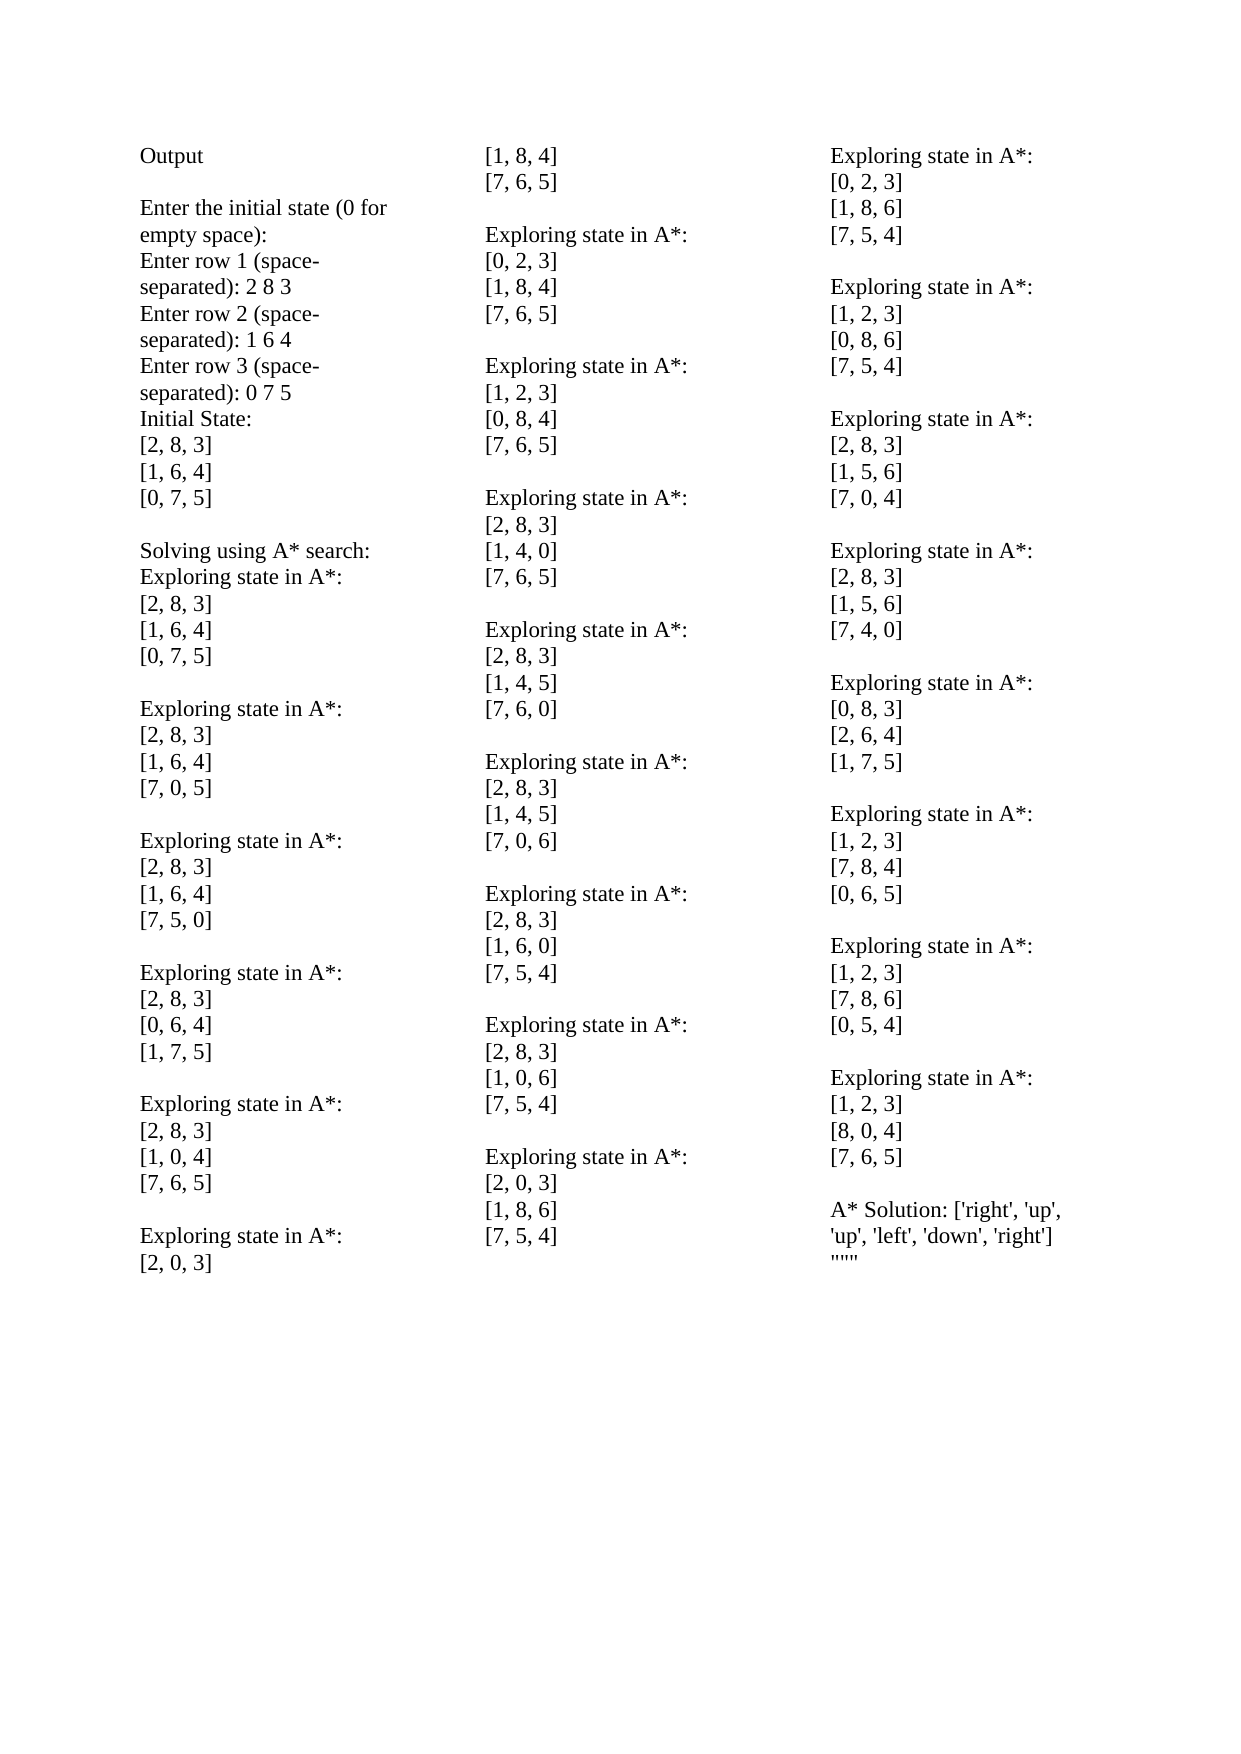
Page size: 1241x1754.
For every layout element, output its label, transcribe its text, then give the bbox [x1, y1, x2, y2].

text Exploring state in A*: [830, 273, 1101, 300]
text Exploring state in A*: [830, 405, 1101, 432]
text [7, 5, 4] [830, 352, 1101, 379]
text Enter row 1 (space-separated): 2 8 3 [139, 247, 410, 300]
text [7, 4, 0] [830, 616, 1101, 642]
text [1, 2, 3] [485, 379, 755, 405]
text Output [139, 142, 410, 168]
text Exploring state in A*: [485, 221, 755, 247]
text Exploring state in A*: [485, 616, 755, 642]
text [2, 8, 3] [139, 985, 410, 1011]
text [0, 5, 4] [830, 1011, 1101, 1038]
text [7, 5, 0] [139, 906, 410, 932]
text Exploring state in A*: [139, 695, 410, 721]
text [2, 8, 3] [485, 511, 755, 537]
text [7, 0, 5] [139, 774, 410, 801]
text Exploring state in A*: [485, 484, 755, 511]
text [7, 0, 4] [830, 484, 1101, 511]
text [2, 8, 3] [139, 432, 410, 458]
text [0, 8, 6] [830, 326, 1101, 352]
text [1, 8, 4] [485, 142, 755, 168]
text Enter row 2 (space-separated): 1 6 4 [139, 300, 410, 352]
text [1, 8, 4] [485, 273, 755, 300]
text Exploring state in A*: [139, 1222, 410, 1248]
text [0, 2, 3] [485, 247, 755, 273]
text [2, 0, 3] [139, 1248, 410, 1275]
text [0, 6, 5] [830, 879, 1101, 906]
text [1, 4, 5] [485, 669, 755, 695]
text [1, 6, 0] [485, 932, 755, 959]
text [7, 6, 5] [139, 1169, 410, 1196]
text [1, 4, 0] [485, 537, 755, 563]
text [0, 8, 4] [485, 405, 755, 432]
text [7, 8, 6] [830, 985, 1101, 1011]
text [7, 0, 6] [485, 827, 755, 853]
text Initial State: [139, 405, 410, 432]
text [0, 8, 3] [830, 695, 1101, 721]
text [2, 8, 3] [485, 774, 755, 801]
text [7, 5, 4] [485, 1222, 755, 1248]
text [1, 6, 4] [139, 616, 410, 642]
text [7, 6, 5] [830, 1143, 1101, 1169]
text Exploring state in A*: [830, 932, 1101, 959]
text [1, 2, 3] [830, 827, 1101, 853]
text [1, 0, 6] [485, 1064, 755, 1090]
text [7, 6, 0] [485, 695, 755, 721]
text [2, 8, 3] [485, 1038, 755, 1064]
text [7, 6, 5] [485, 432, 755, 458]
text [7, 8, 4] [830, 853, 1101, 879]
text [1, 8, 6] [485, 1196, 755, 1222]
text Exploring state in A*: [830, 1064, 1101, 1090]
text Exploring state in A*: [139, 563, 410, 590]
text Solving using A* search: [139, 537, 410, 563]
text Enter the initial state (0 for empty space): [139, 194, 410, 247]
text Exploring state in A*: [485, 1143, 755, 1169]
text [1, 6, 4] [139, 879, 410, 906]
text [1, 2, 3] [830, 300, 1101, 326]
text [7, 6, 5] [485, 563, 755, 590]
text Exploring state in A*: [830, 669, 1101, 695]
text [7, 5, 4] [485, 1090, 755, 1117]
text Enter row 3 (space-separated): 0 7 5 [139, 352, 410, 405]
text [2, 0, 3] [485, 1169, 755, 1196]
text [2, 8, 3] [830, 432, 1101, 458]
text Exploring state in A*: [830, 142, 1101, 168]
text [2, 8, 3] [485, 906, 755, 932]
text [1, 7, 5] [139, 1038, 410, 1064]
text A* Solution: ['right', 'up', 'up', 'left', 'down', 'right'] [830, 1196, 1101, 1248]
text [1, 5, 6] [830, 590, 1101, 616]
text [2, 8, 3] [139, 853, 410, 879]
text [0, 6, 4] [139, 1011, 410, 1038]
text [2, 8, 3] [830, 563, 1101, 590]
text [1, 5, 6] [830, 458, 1101, 484]
text [7, 6, 5] [485, 168, 755, 194]
text [1, 4, 5] [485, 801, 755, 827]
text [1, 8, 6] [830, 194, 1101, 221]
text [2, 8, 3] [139, 721, 410, 748]
text Exploring state in A*: [485, 1011, 755, 1038]
text [1, 2, 3] [830, 1090, 1101, 1117]
text [2, 6, 4] [830, 721, 1101, 748]
text [1, 6, 4] [139, 748, 410, 774]
text [0, 7, 5] [139, 642, 410, 669]
text [7, 6, 5] [485, 300, 755, 326]
text [1, 6, 4] [139, 458, 410, 484]
text Exploring state in A*: [139, 959, 410, 985]
text [7, 5, 4] [830, 221, 1101, 247]
text [2, 8, 3] [485, 642, 755, 669]
text [0, 7, 5] [139, 484, 410, 511]
text Exploring state in A*: [485, 748, 755, 774]
text [2, 8, 3] [139, 1117, 410, 1143]
text [2, 8, 3] [139, 590, 410, 616]
text """ [830, 1248, 1101, 1275]
text [0, 2, 3] [830, 168, 1101, 194]
text [1, 2, 3] [830, 959, 1101, 985]
text Exploring state in A*: [139, 827, 410, 853]
text [8, 0, 4] [830, 1117, 1101, 1143]
text Exploring state in A*: [485, 879, 755, 906]
text Exploring state in A*: [485, 352, 755, 379]
text [1, 7, 5] [830, 748, 1101, 774]
text Exploring state in A*: [830, 801, 1101, 827]
text [1, 0, 4] [139, 1143, 410, 1169]
text [7, 5, 4] [485, 959, 755, 985]
text Exploring state in A*: [139, 1090, 410, 1117]
text Exploring state in A*: [830, 537, 1101, 563]
